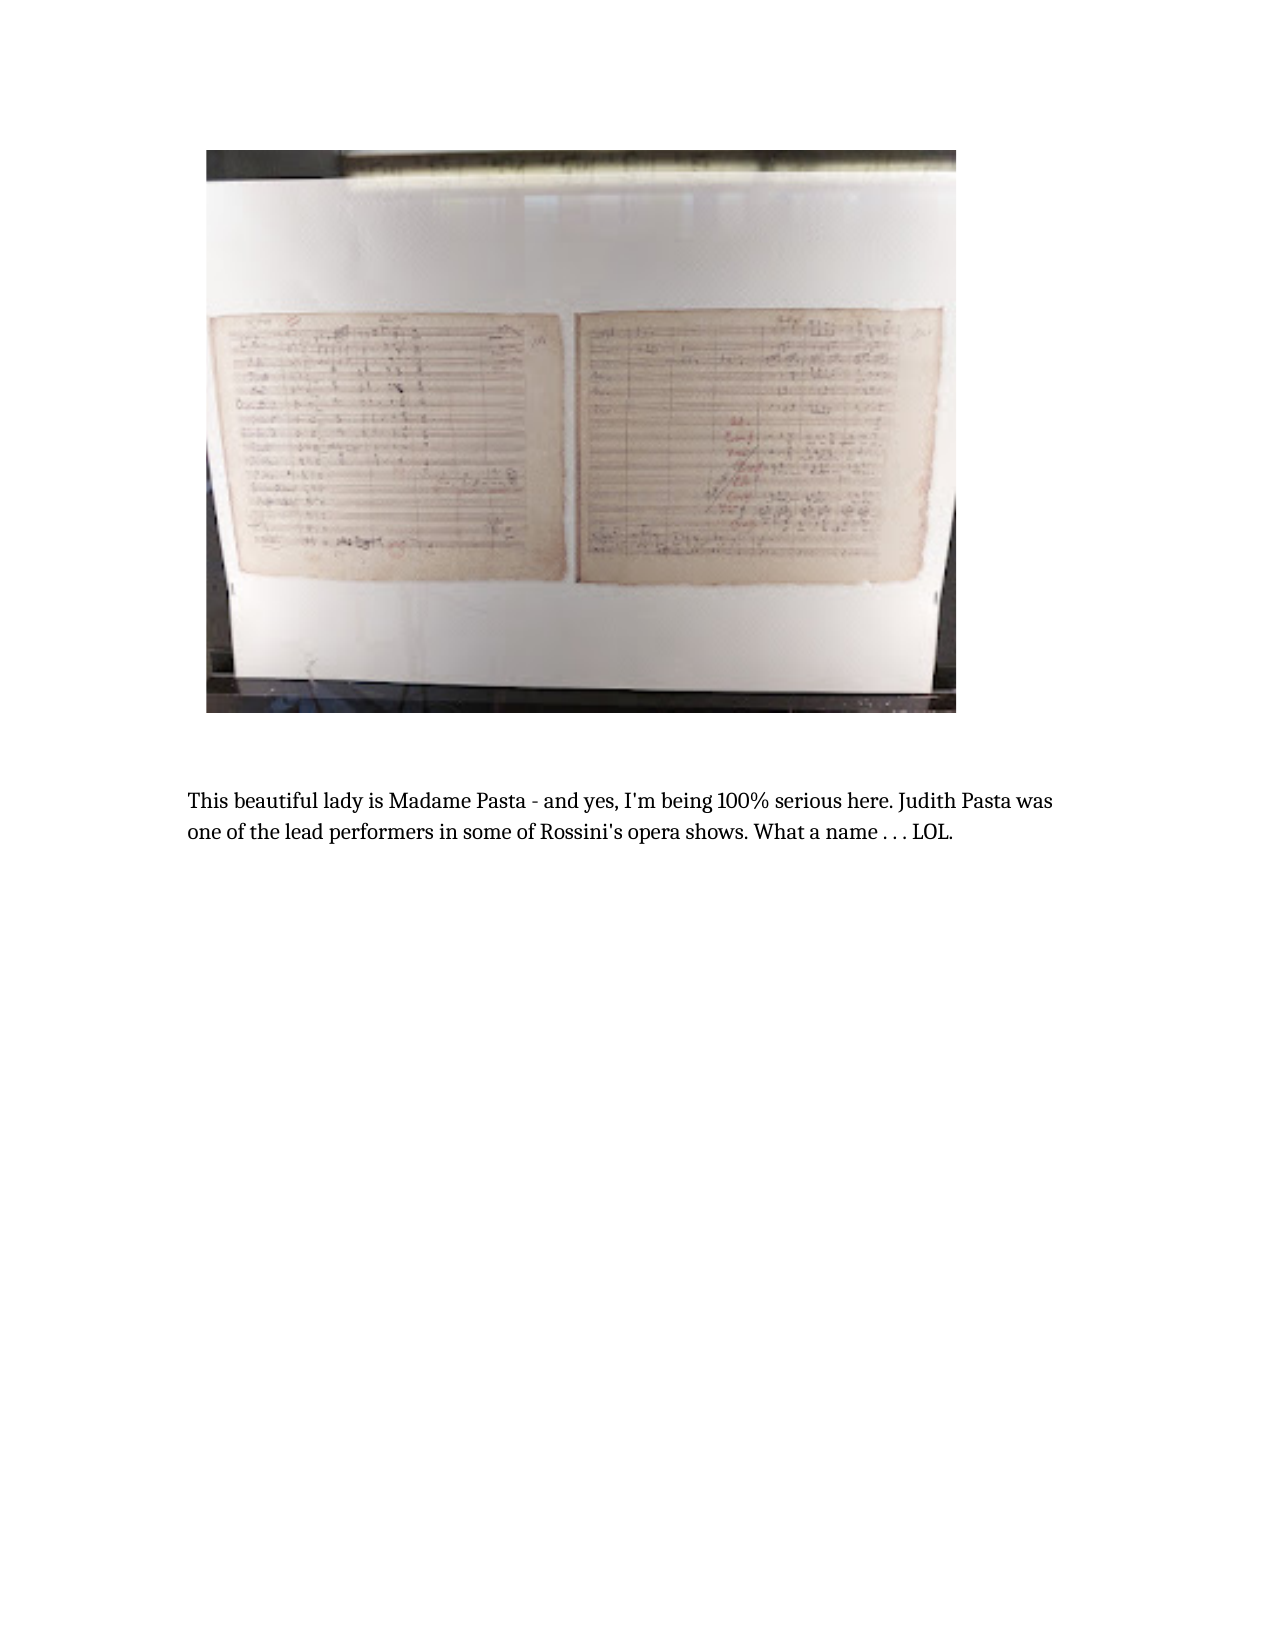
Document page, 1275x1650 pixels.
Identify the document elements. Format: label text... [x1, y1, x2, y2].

picture [206, 150, 957, 713]
text This beautiful lady is Madame Pasta - and yes, I'm being 100% serious here. Judith Pasta was one of the lead performers in some of Rossini's opera shows. What a name . . . LOL. [187, 788, 1087, 845]
